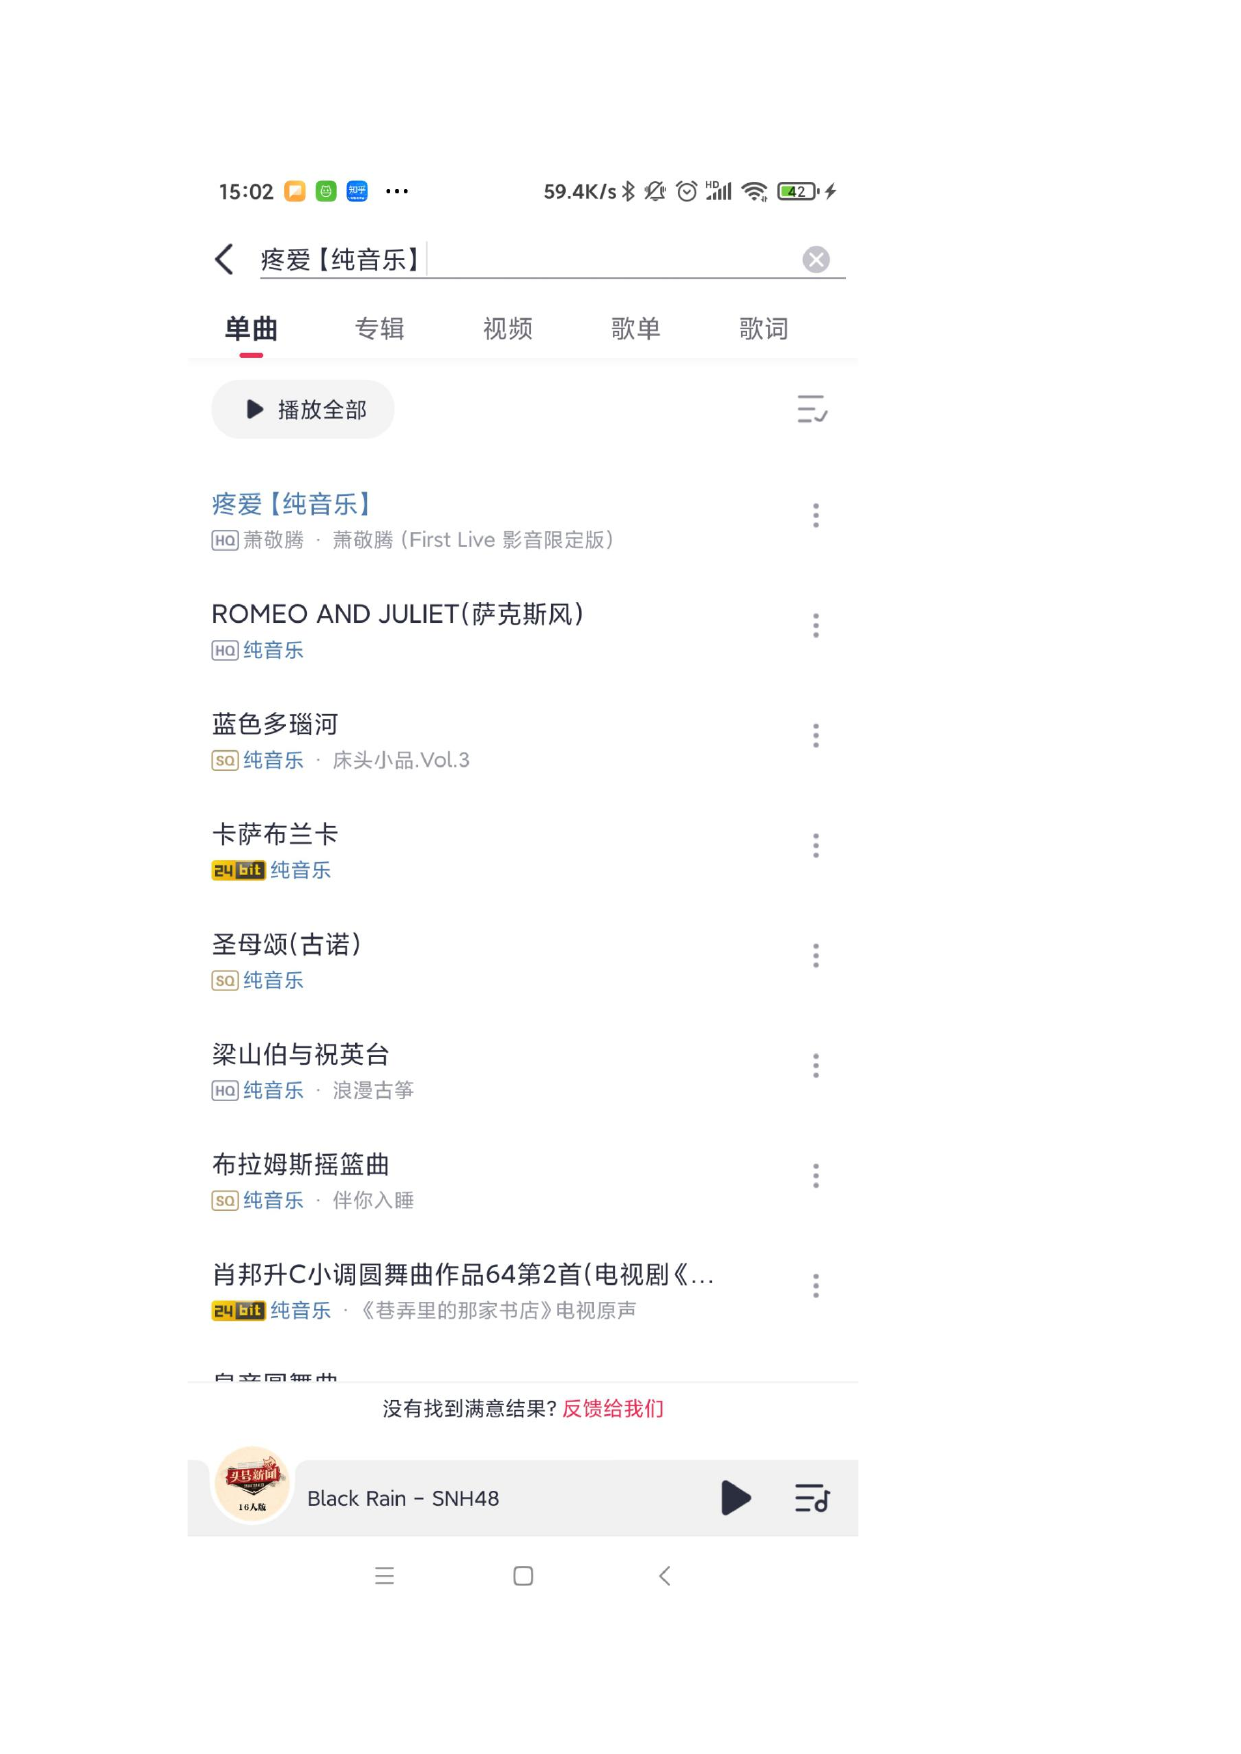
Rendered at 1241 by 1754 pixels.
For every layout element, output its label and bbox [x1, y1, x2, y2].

picture [187, 162, 859, 1592]
